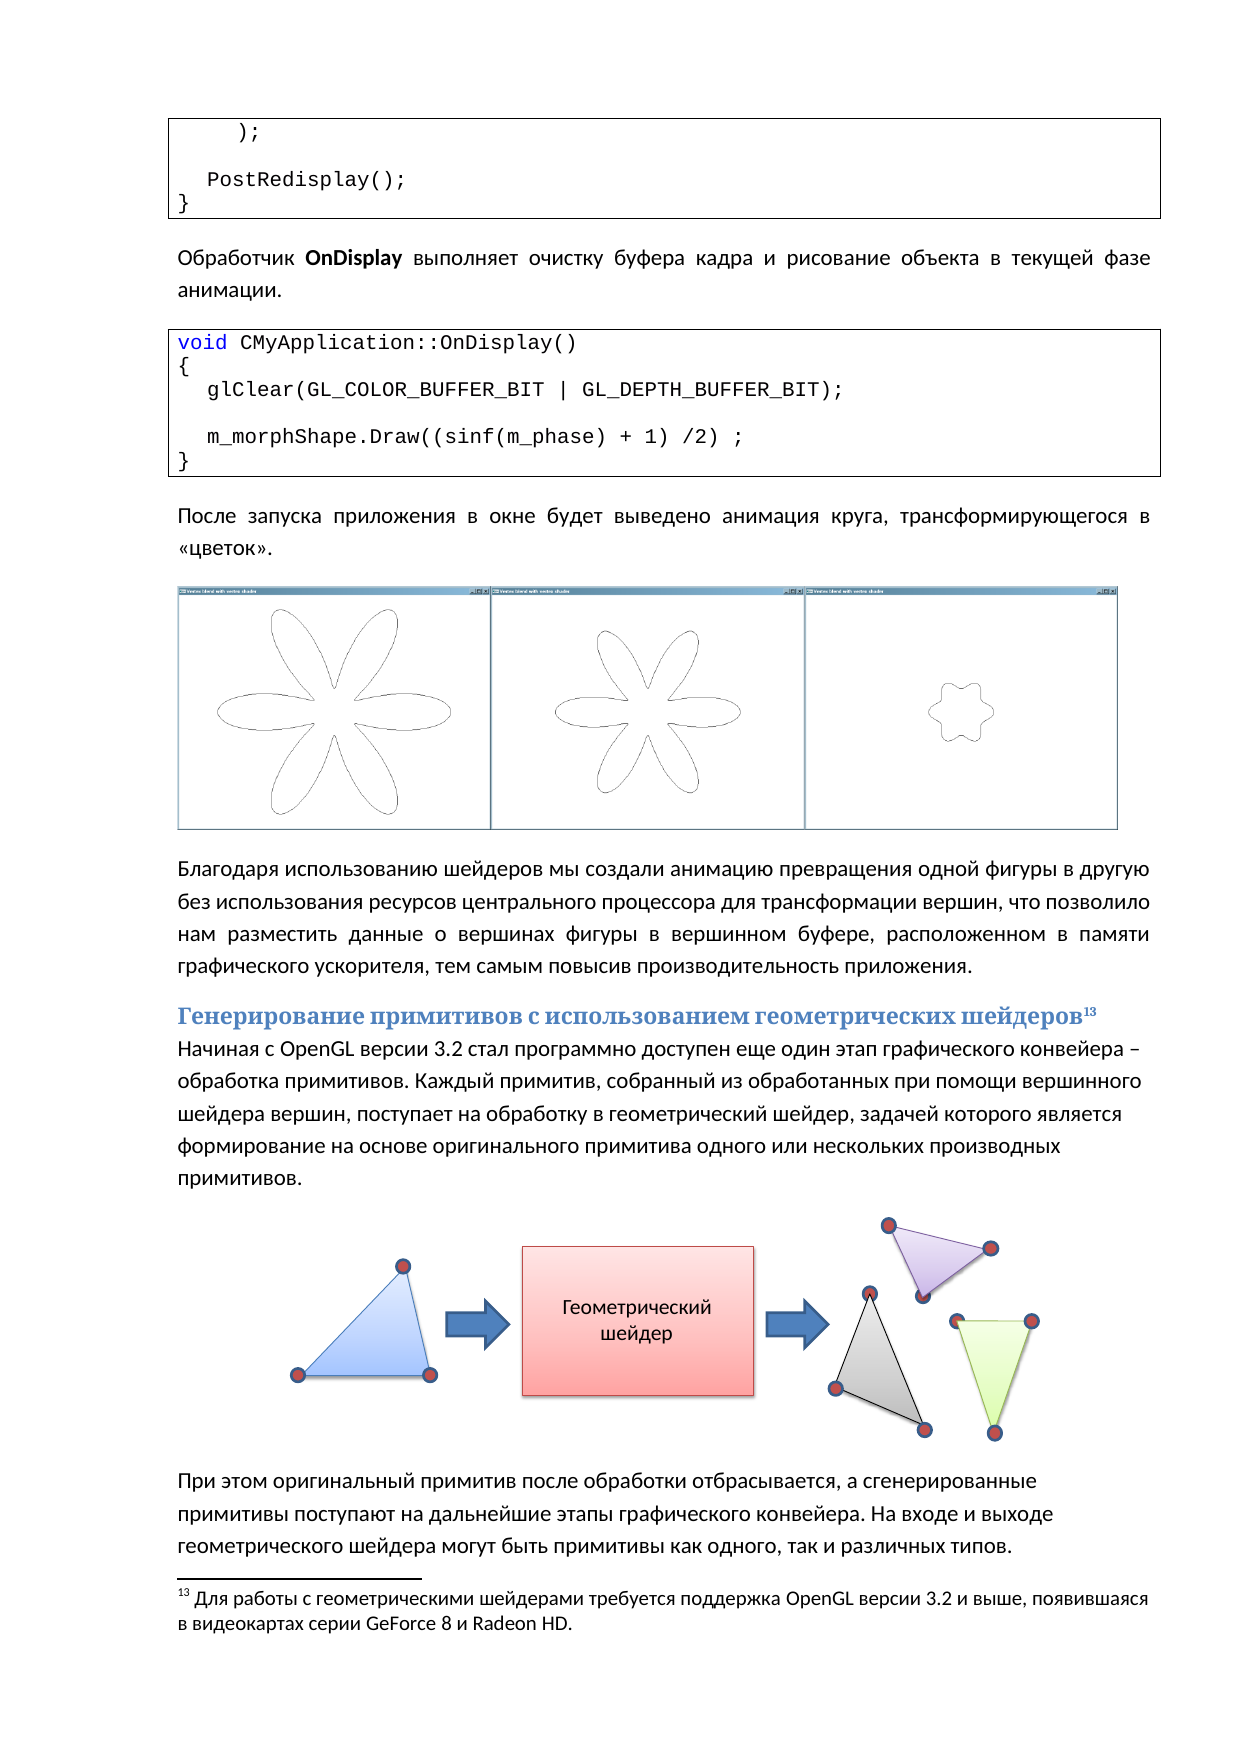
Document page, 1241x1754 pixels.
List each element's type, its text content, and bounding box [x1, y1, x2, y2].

text glClear(GL_COLOR_BUFFER_BIT | GL_DEPTH_BUFFER_BIT); [177, 379, 1152, 403]
subtitle Генерирование примитивов с использованием геометрических шейдеров [177, 1004, 1152, 1031]
text m_morphShape.Draw((sinf(m_phase) + 1) /2) ; [177, 426, 1152, 447]
text } [169, 189, 1160, 218]
text После запуска приложения в окне будет выведено анимация круга, трансформирующегося в «цветок». [177, 501, 1152, 561]
text PostRedisplay(); [177, 168, 1152, 189]
text Обработчик OnDisplay выполняет очистку буфера кадра и рисование объекта в текущей фазе анимации. [177, 243, 1152, 303]
text void CMyApplication::OnDisplay() [169, 330, 1160, 355]
text ); [169, 119, 1160, 145]
text При этом оригинальный примитив после обработки отбрасывается, а сгенерированные примитивы поступают на дальнейшие этапы графического конвейера. На входе и выходе геометрического шейдера могут быть примитивы как одного, так и различных типов. [177, 1467, 1152, 1559]
text } [169, 447, 1160, 476]
text { [177, 355, 1152, 379]
picture [177, 586, 1118, 830]
text Благодаря использованию шейдеров мы создали анимацию превращения одной фигуры в другую без использования ресурсов центрального процессора для трансформации вершин, что позволило нам разместить данные о вершинах фигуры в вершинном буфере, расположенном в памяти графического ускорителя, тем самым повысив производительность приложения. [177, 854, 1152, 979]
text Начиная с OpenGL версии 3.2 стал программно доступен еще один этап графического конвейера – обработка примитивов. Каждый примитив, собранный из обработанных при помощи вершинного шейдера вершин, поступает на обработку в геометрический шейдер, задачей которого является формирование на основе оригинального примитива одного или нескольких производных примитивов. [177, 1034, 1152, 1191]
